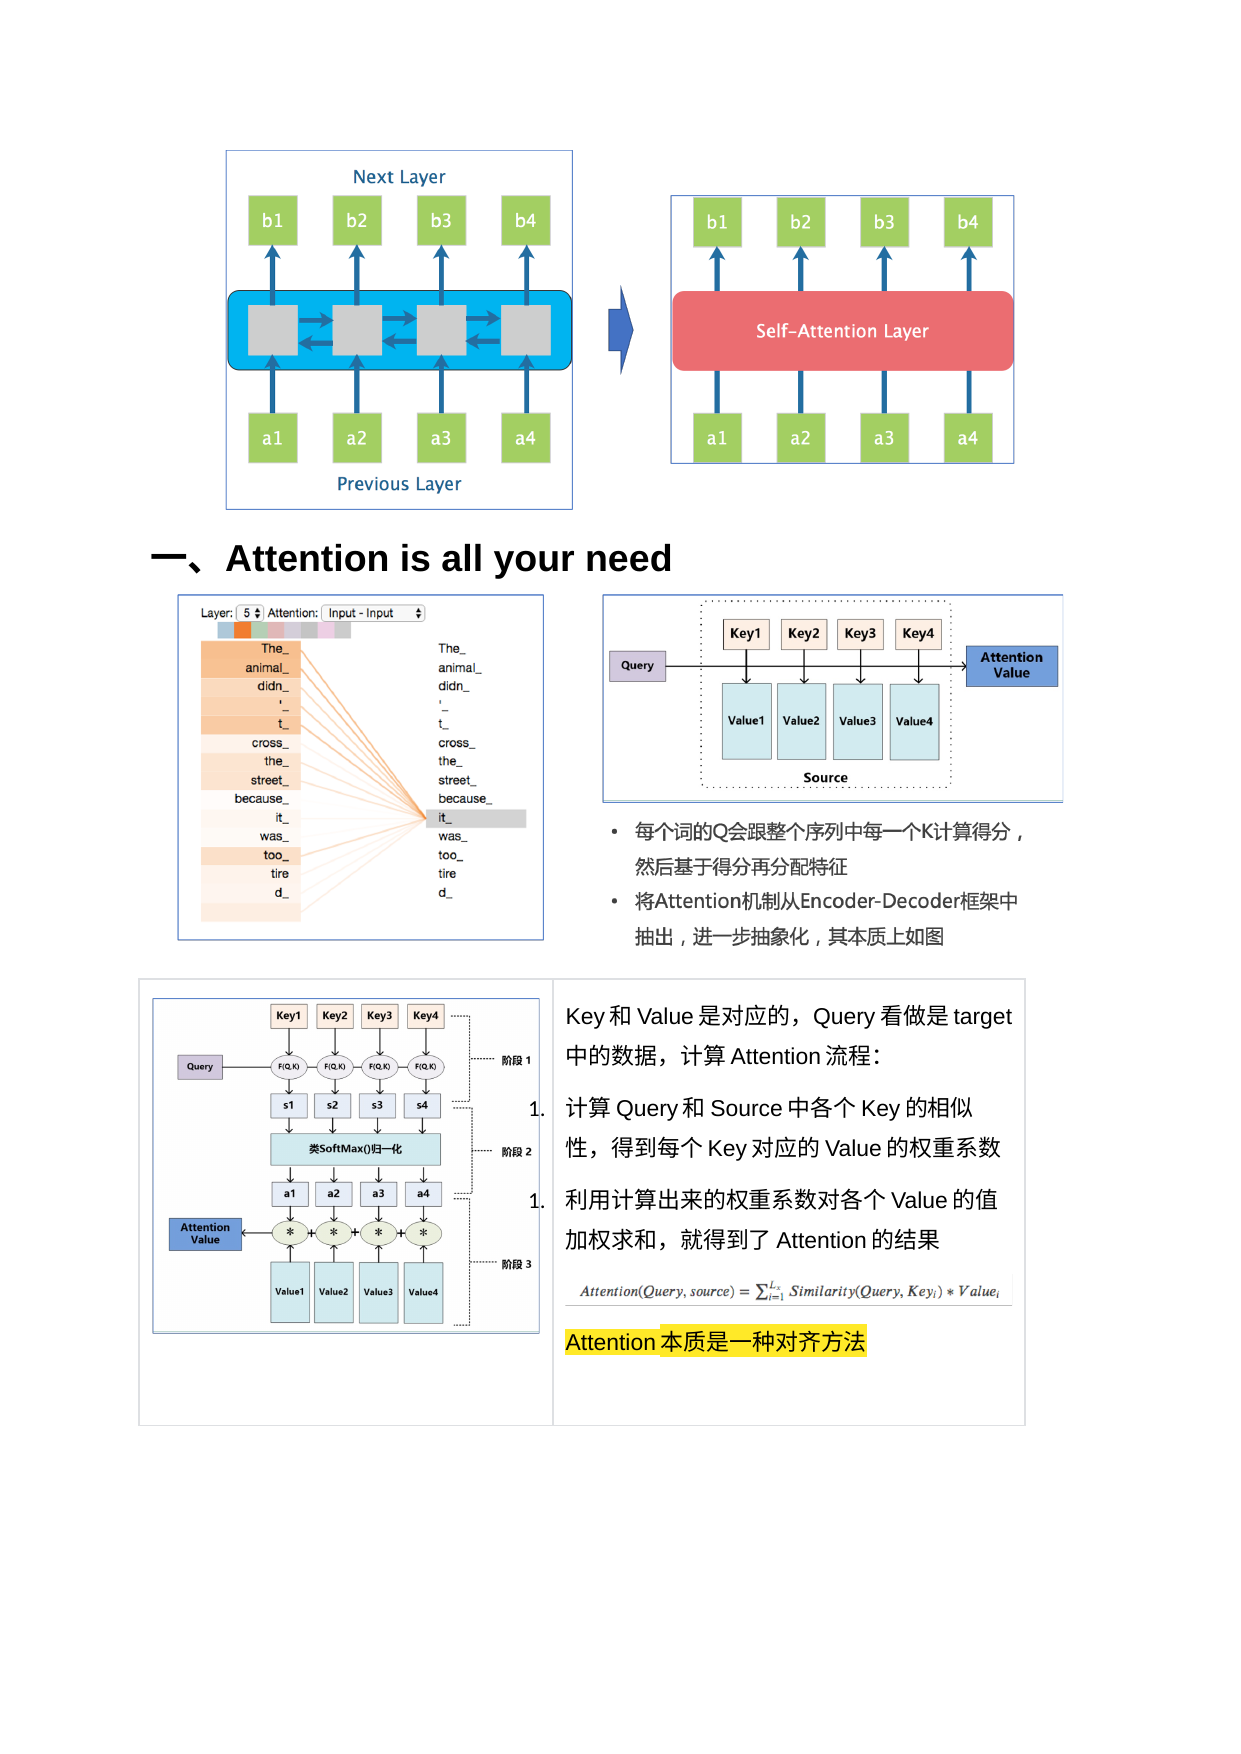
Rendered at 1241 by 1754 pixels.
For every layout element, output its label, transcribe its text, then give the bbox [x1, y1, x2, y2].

picture [565, 1274, 1013, 1306]
table_header [140, 980, 552, 1425]
picture [225, 150, 1015, 510]
picture [152, 998, 540, 1334]
table_header Key和Value是对应的，Query看做是target中的数据，计算Attention流程： 计算Query和Source中各个Key的相似性，得到每个Key对应的Value的权重系数 利用计算出来的权重系数对各个Value的值加权求和，就得到了Attention的结果 Attention本质是一种对齐方法 [554, 980, 1024, 1425]
picture [177, 594, 1064, 960]
